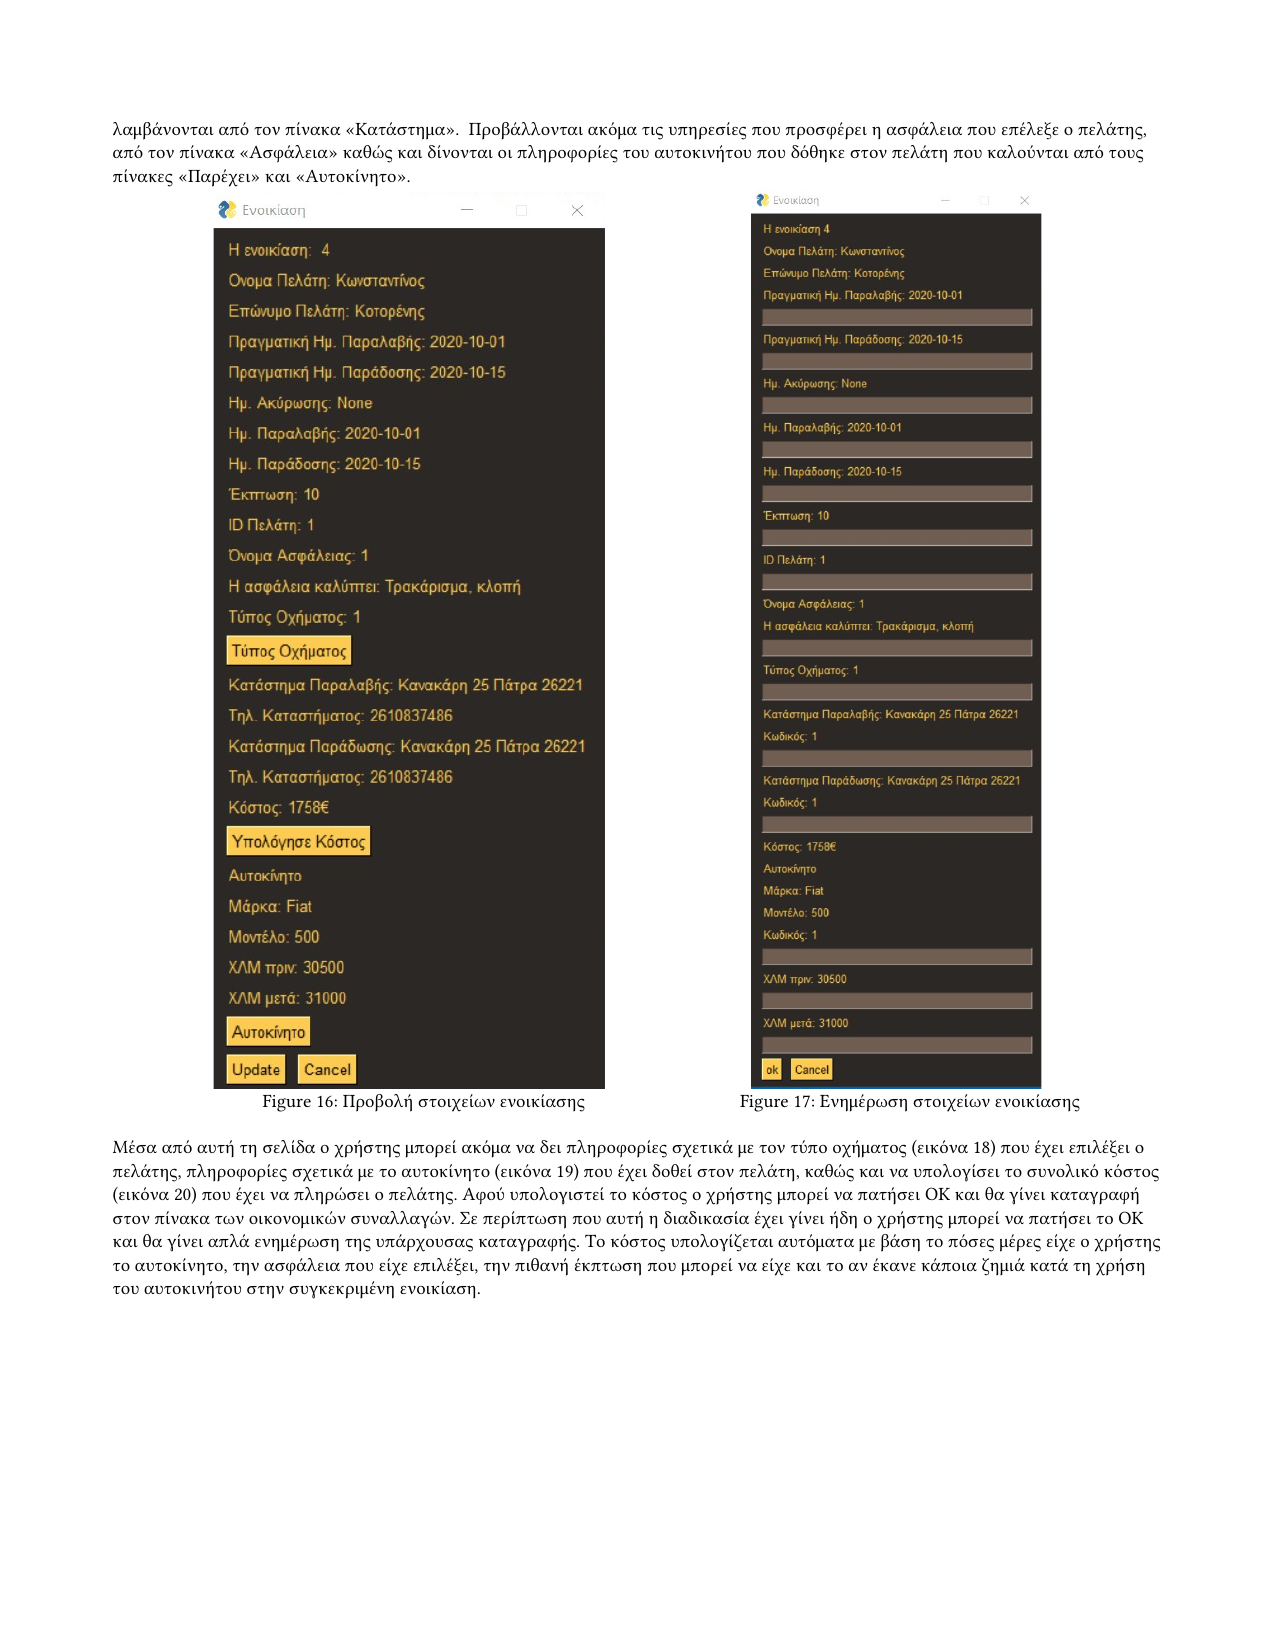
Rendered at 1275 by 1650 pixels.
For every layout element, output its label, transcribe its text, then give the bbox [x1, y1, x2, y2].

text Μέσα από αυτή τη σελίδα ο χρήστης μπορεί ακόμα να δει πληροφορίες σχετικά με τον τύπο οχήματος (εικόνα 18) που έχει επιλέξει ο πελάτης, πληροφορίες σχετικά με το αυτοκίνητο (εικόνα 19) που έχει δοθεί στον πελάτη, καθώς και να υπολογίσει το συνολικό κόστος (εικόνα 20) που έχει να πληρώσει ο πελάτης. Αφού υπολογιστεί το κόστος ο χρήστης μπορεί να πατήσει ΟΚ και θα γίνει καταγραφή στον πίνακα των οικονομικών συναλλαγών. Σε περίπτωση που αυτή η διαδικασία έχει γίνει ήδη ο χρήστης μπορεί να πατήσει το ΟΚ και θα γίνει απλά ενημέρωση της υπάρχουσας καταγραφής. Το κόστος υπολογίζεται αυτόματα με βάση το πόσες μέρες είχε ο χρήστης το αυτοκίνητο, την ασφάλεια που είχε επιλέξει, την πιθανή έκπτωση που μπορεί να είχε και το αν έκανε κάποια ζημιά κατά τη χρήση του αυτοκινήτου στην συγκεκριμένη ενοικίαση. [112, 1137, 1162, 1299]
text Figure 16: Προβολή στοιχείων ενοικίασης Figure 17: Ενημέρωση στοιχείων ενοικίασης [112, 1090, 1162, 1112]
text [112, 119, 1162, 187]
picture [751, 189, 1042, 1089]
picture [213, 192, 605, 1089]
